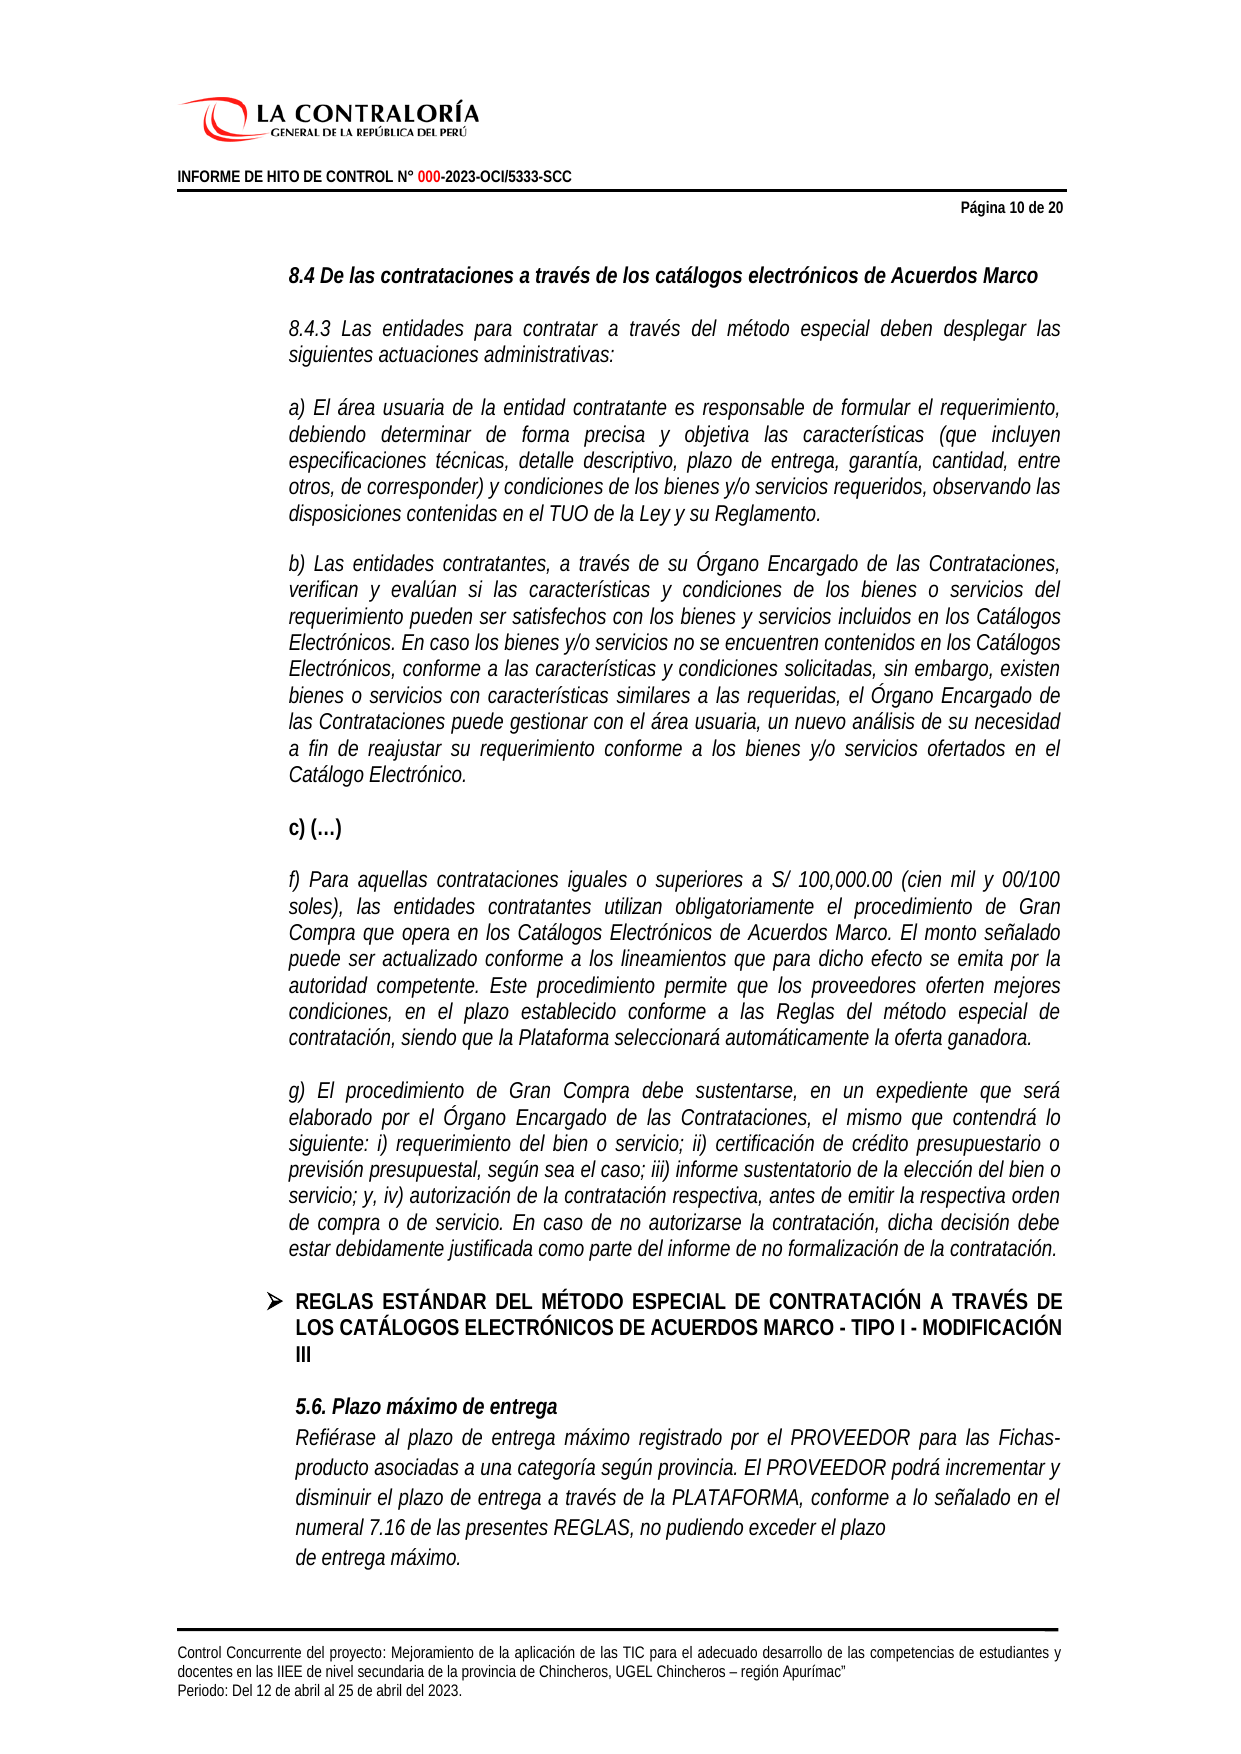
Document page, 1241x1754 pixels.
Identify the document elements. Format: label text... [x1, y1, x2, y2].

text c) (…) [288, 813, 1063, 840]
list Refiérase al plazo de entrega máximo registrado por el PROVEEDOR para las Fichas-producto asociadas a una categoría según provincia. El PROVEEDOR podrá incrementar y disminuir el plazo de entrega a través de la PLATAFORMA, conforme a lo señalado en el numeral 7.16 de las presentes REGLAS, no pudiendo exceder el plazo [295, 1423, 1063, 1541]
text b) Las entidades contratantes, a través de su Órgano Encargado de las Contrataciones, verifican y evalúan si las características y condiciones de los bienes o servicios del requerimiento pueden ser satisfechos con los bienes y servicios incluidos en los Catálogos Electrónicos. En caso los bienes y/o servicios no se encuentren contenidos en los Catálogos Electrónicos, conforme a las características y condiciones solicitadas, sin embargo, existen bienes o servicios con características similares a las requeridas, el Órgano Encargado de las Contrataciones puede gestionar con el área usuaria, un nuevo análisis de su necesidad a fin de reajustar su requerimiento conforme a los bienes y/o servicios ofertados en el Catálogo Electrónico. [288, 550, 1063, 787]
list de entrega máximo. [295, 1544, 1063, 1571]
text 8.4 De las contrataciones a través de los catálogos electrónicos de Acuerdos Marco [288, 262, 1063, 289]
text 8.4.3 Las entidades para contratar a través del método especial deben desplegar las siguientes actuaciones administrativas: [288, 315, 1063, 368]
list REGLAS ESTÁNDAR DEL MÉTODO ESPECIAL DE CONTRATACIÓN A TRAVÉS DE LOS CATÁLOGOS ELECTRÓNICOS DE ACUERDOS MARCO - TIPO I - MODIFICACIÓN III [266, 1288, 1063, 1367]
text g) El procedimiento de Gran Compra debe sustentarse, en un expediente que será elaborado por el Órgano Encargado de las Contrataciones, el mismo que contendrá lo siguiente: i) requerimiento del bien o servicio; ii) certificación de crédito presupuestario o previsión presupuestal, según sea el caso; iii) informe sustentatorio de la elección del bien o servicio; y, iv) autorización de la contratación respectiva, antes de emitir la respectiva orden de compra o de servicio. En caso de no autorizarse la contratación, dicha decisión debe estar debidamente justificada como parte del informe de no formalización de la contratación. [288, 1077, 1063, 1262]
text a) El área usuaria de la entidad contratante es responsable de formular el requerimiento, debiendo determinar de forma precisa y objetiva las características (que incluyen especificaciones técnicas, detalle descriptivo, plazo de entrega, garantía, cantidad, entre otros, de corresponder) y condiciones de los bienes y/o servicios requeridos, observando las disposiciones contenidas en el TUO de la Ley y su Reglamento. [288, 394, 1063, 526]
list 5.6. Plazo máximo de entrega [295, 1393, 1063, 1420]
text f) Para aquellas contrataciones iguales o superiores a S/ 100,000.00 (cien mil y 00/100 soles), las entidades contratantes utilizan obligatoriamente el procedimiento de Gran Compra que opera en los Catálogos Electrónicos de Acuerdos Marco. El monto señalado puede ser actualizado conforme a los lineamientos que para dicho efecto se emita por la autoridad competente. Este procedimiento permite que los proveedores oferten mejores condiciones, en el plazo establecido conforme a las Reglas del método especial de contratación, siendo que la Plataforma seleccionará automáticamente la oferta ganadora. [288, 866, 1063, 1051]
picture [177, 73, 479, 167]
